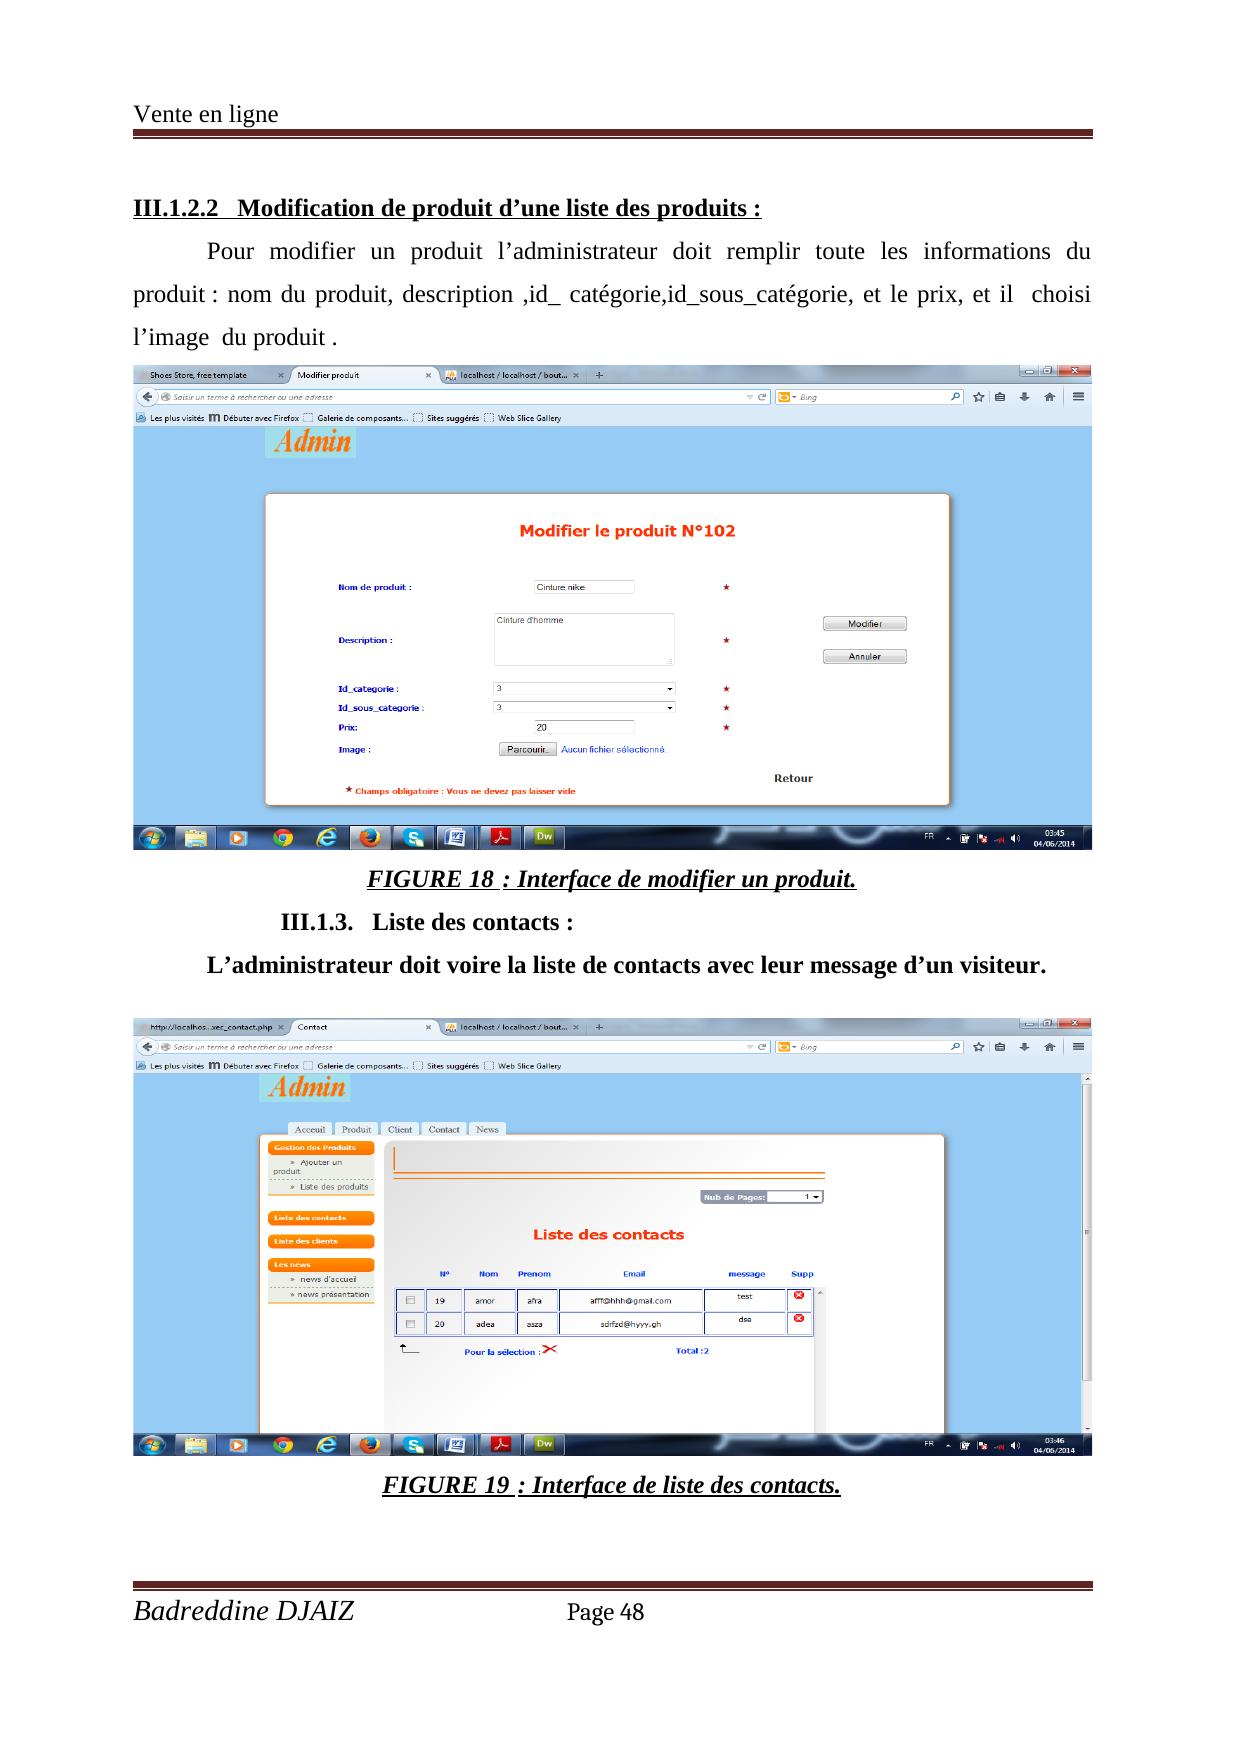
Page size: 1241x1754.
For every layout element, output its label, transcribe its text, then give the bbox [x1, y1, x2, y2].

subtitle L’administrateur doit voire la liste de contacts avec leur message d’un visiteur. [207, 950, 1093, 979]
picture [133, 1018, 1093, 1456]
subtitle III.1.3. Liste des contacts : [207, 907, 1093, 936]
text FIGURE 19 : Interface de liste des contacts. [133, 1456, 1093, 1499]
text FIGURE 18 : Interface de modifier un produit. [133, 850, 1093, 893]
picture [133, 365, 1093, 850]
subtitle III.1.2.2 Modification de produit d’une liste des produits : [133, 193, 1093, 221]
text Pour modifier un produit l’administrateur doit remplir toute les informations du produit : nom du produit, description ,id_ catégorie,id_sous_catégorie, et le prix, et il choisi l’image du produit . [133, 236, 1093, 351]
